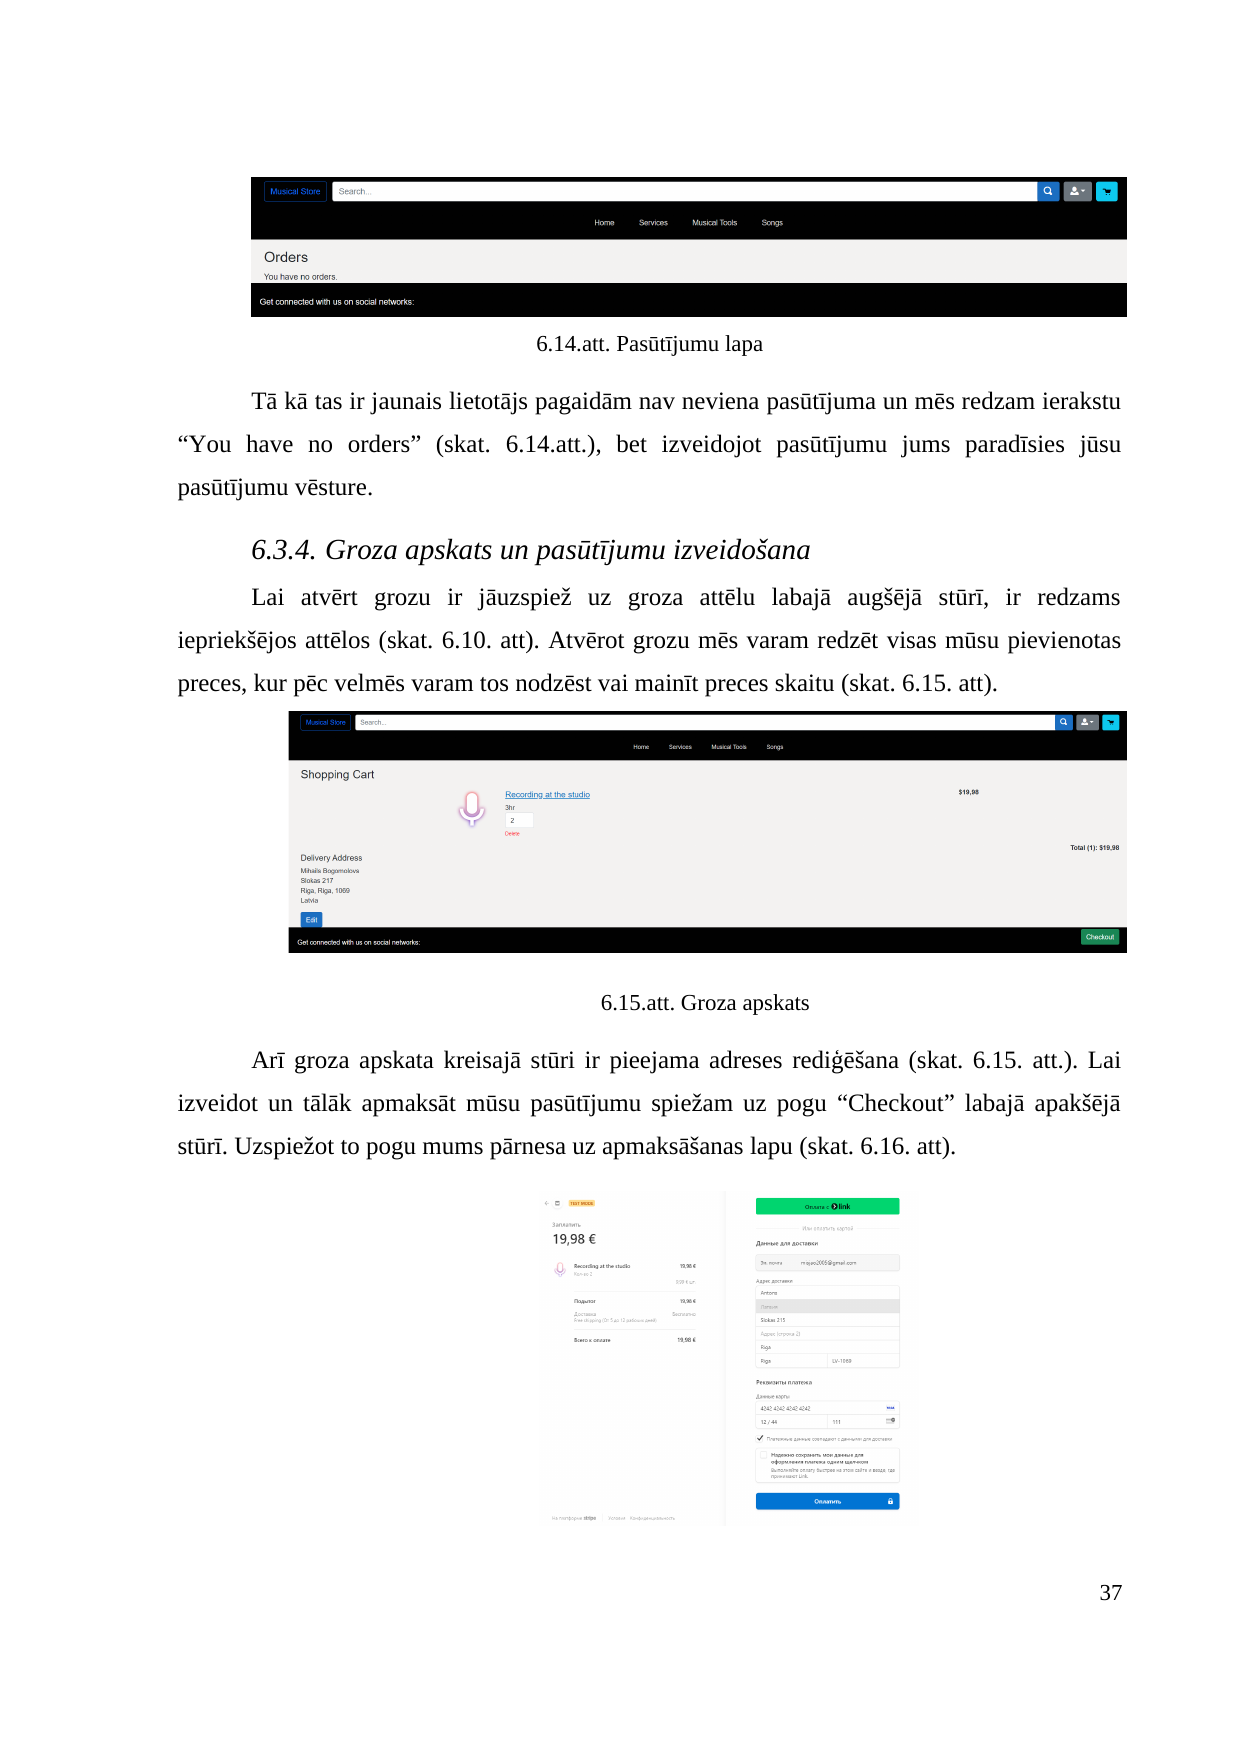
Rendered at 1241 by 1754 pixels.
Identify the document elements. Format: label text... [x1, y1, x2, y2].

text 6.15.att. Groza apskats [288, 989, 1122, 1015]
text Arī groza apskata kreisajā stūri ir pieejama adreses rediģēšana (skat. 6.15. att.). Lai izveidot un tālāk apmaksāt mūsu pasūtījumu spiežam uz pogu “Checkout” labajā apakšējā stūrī. Uzspiežot to pogu mums pārnesa uz apmaksāšanas lapu (skat. 6.16. att). [177, 1045, 1122, 1160]
text Tā kā tas ir jaunais lietotājs pagaidām nav neviena pasūtījuma un mēs redzam ierakstu “You have no orders” (skat. 6.14.att.), bet izveidojot pasūtījumu jums paradīsies jūsu pasūtījumu vēsture. [177, 386, 1122, 501]
subtitle Groza apskats un pasūtījumu izveidošana [251, 532, 1122, 565]
picture [288, 711, 1127, 953]
picture [251, 177, 1127, 317]
text Lai atvērt grozu ir jāuzspiež uz groza attēlu labajā augšējā stūrī, ir redzams iepriekšējos attēlos (skat. 6.10. att). Atvērot grozu mēs varam redzēt visas mūsu pievienotas preces, kur pēc velmēs varam tos nodzēst vai mainīt preces skaitu (skat. 6.15. att). [177, 582, 1122, 697]
picture [538, 1191, 919, 1526]
